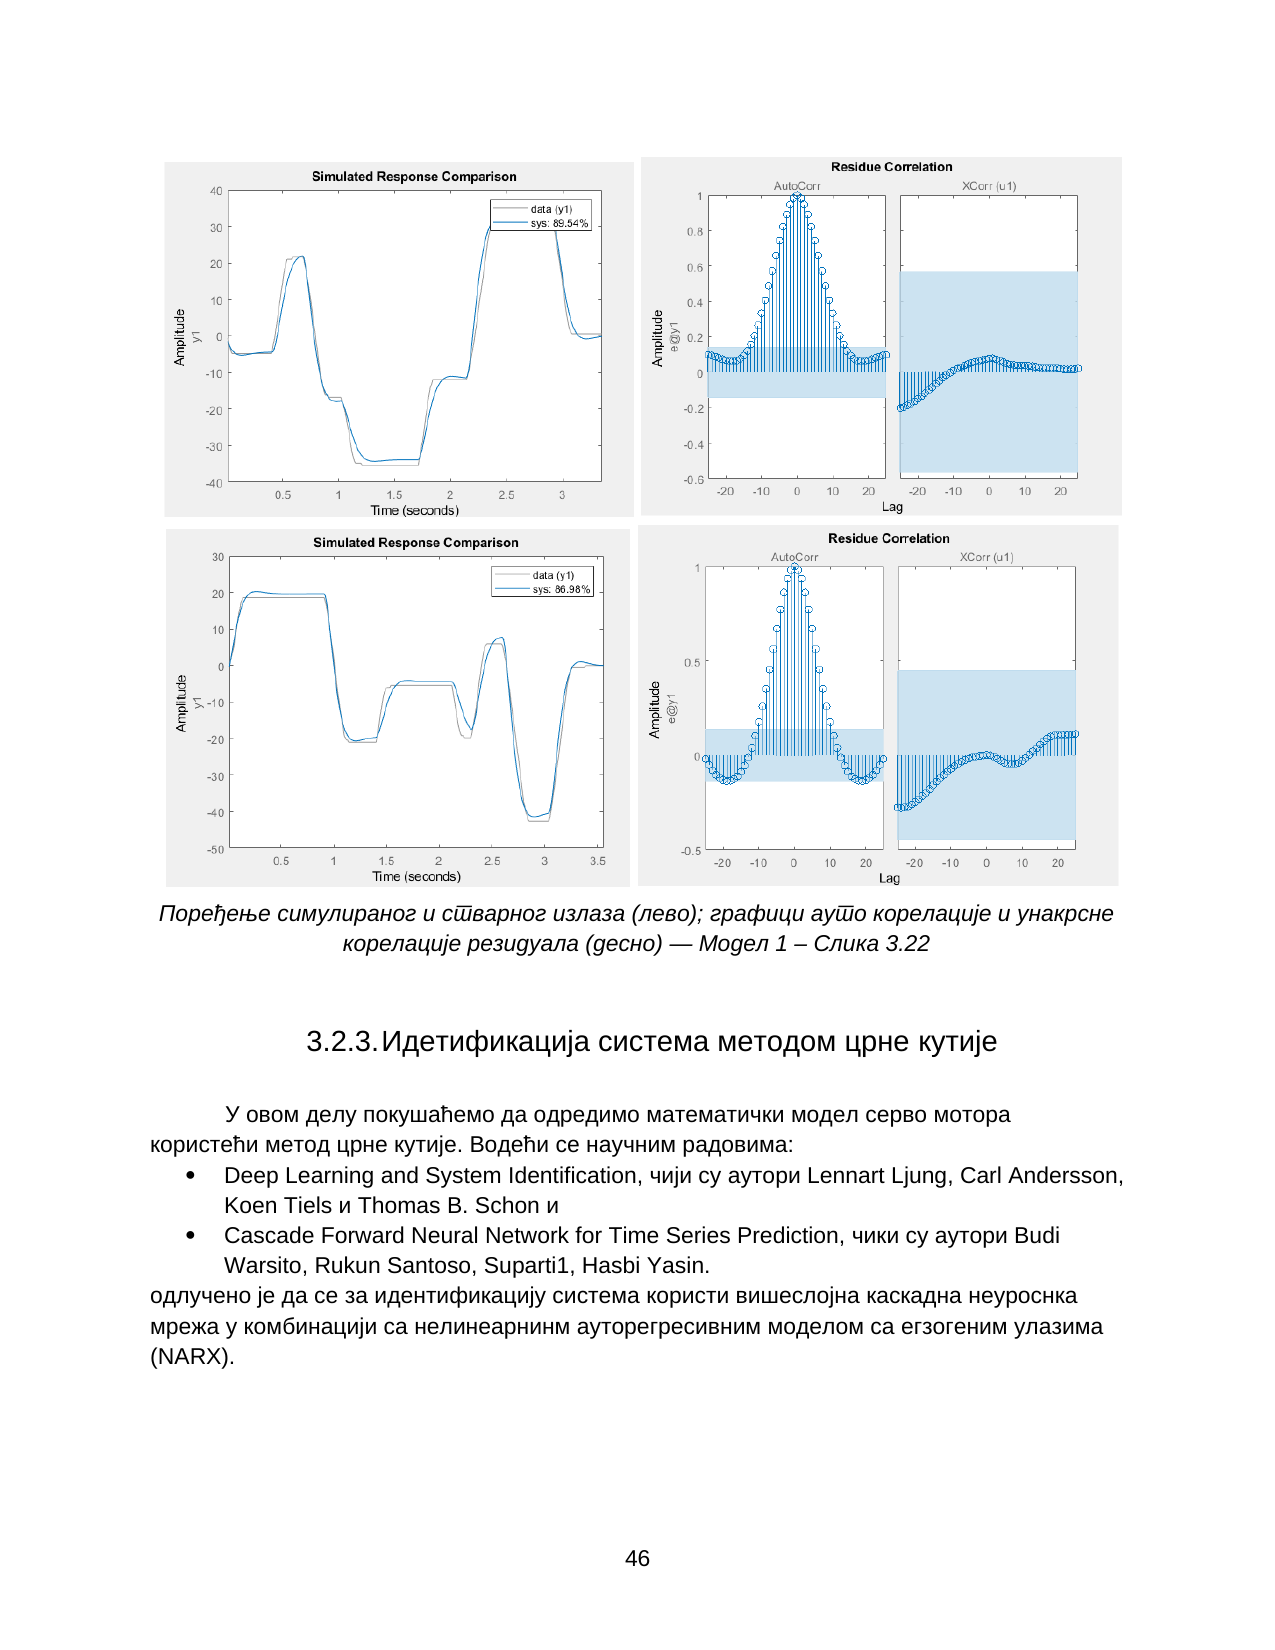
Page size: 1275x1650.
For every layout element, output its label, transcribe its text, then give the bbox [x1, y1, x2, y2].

text Поређење симулираног и стварног излаза (лево); графици ауто корелације и унакрсне корелације резидуала (десно) — Модел 1 – Слика 3.22 [150, 900, 1125, 957]
text одлучено је да се за идентификацију система користи вишеслојна каскадна неуроснка мрежа у комбинацији са нелинеарнинм ауторегресивним моделом са егзогеним улазима (NARX). [150, 1282, 1125, 1369]
subtitle Идетификација система методом црне кутије [179, 1024, 1125, 1058]
text У овом делу покушаћемо да одредимо математички модел серво мотора користећи метод црне кутије. Водећи се научним радовима: [150, 1101, 1125, 1158]
list Cascade Forward Neural Network for Time Series Prediction, чики су аутори Budi Warsito, Rukun Santoso, Suparti1, Hasbi Yasin. [186, 1222, 1125, 1279]
picture [150, 150, 1125, 897]
list Deep Learning and System Identification, чији су аутори Lennart Ljung, Carl Andersson, Koen Tiels и Thomas B. Schon и [186, 1162, 1125, 1218]
